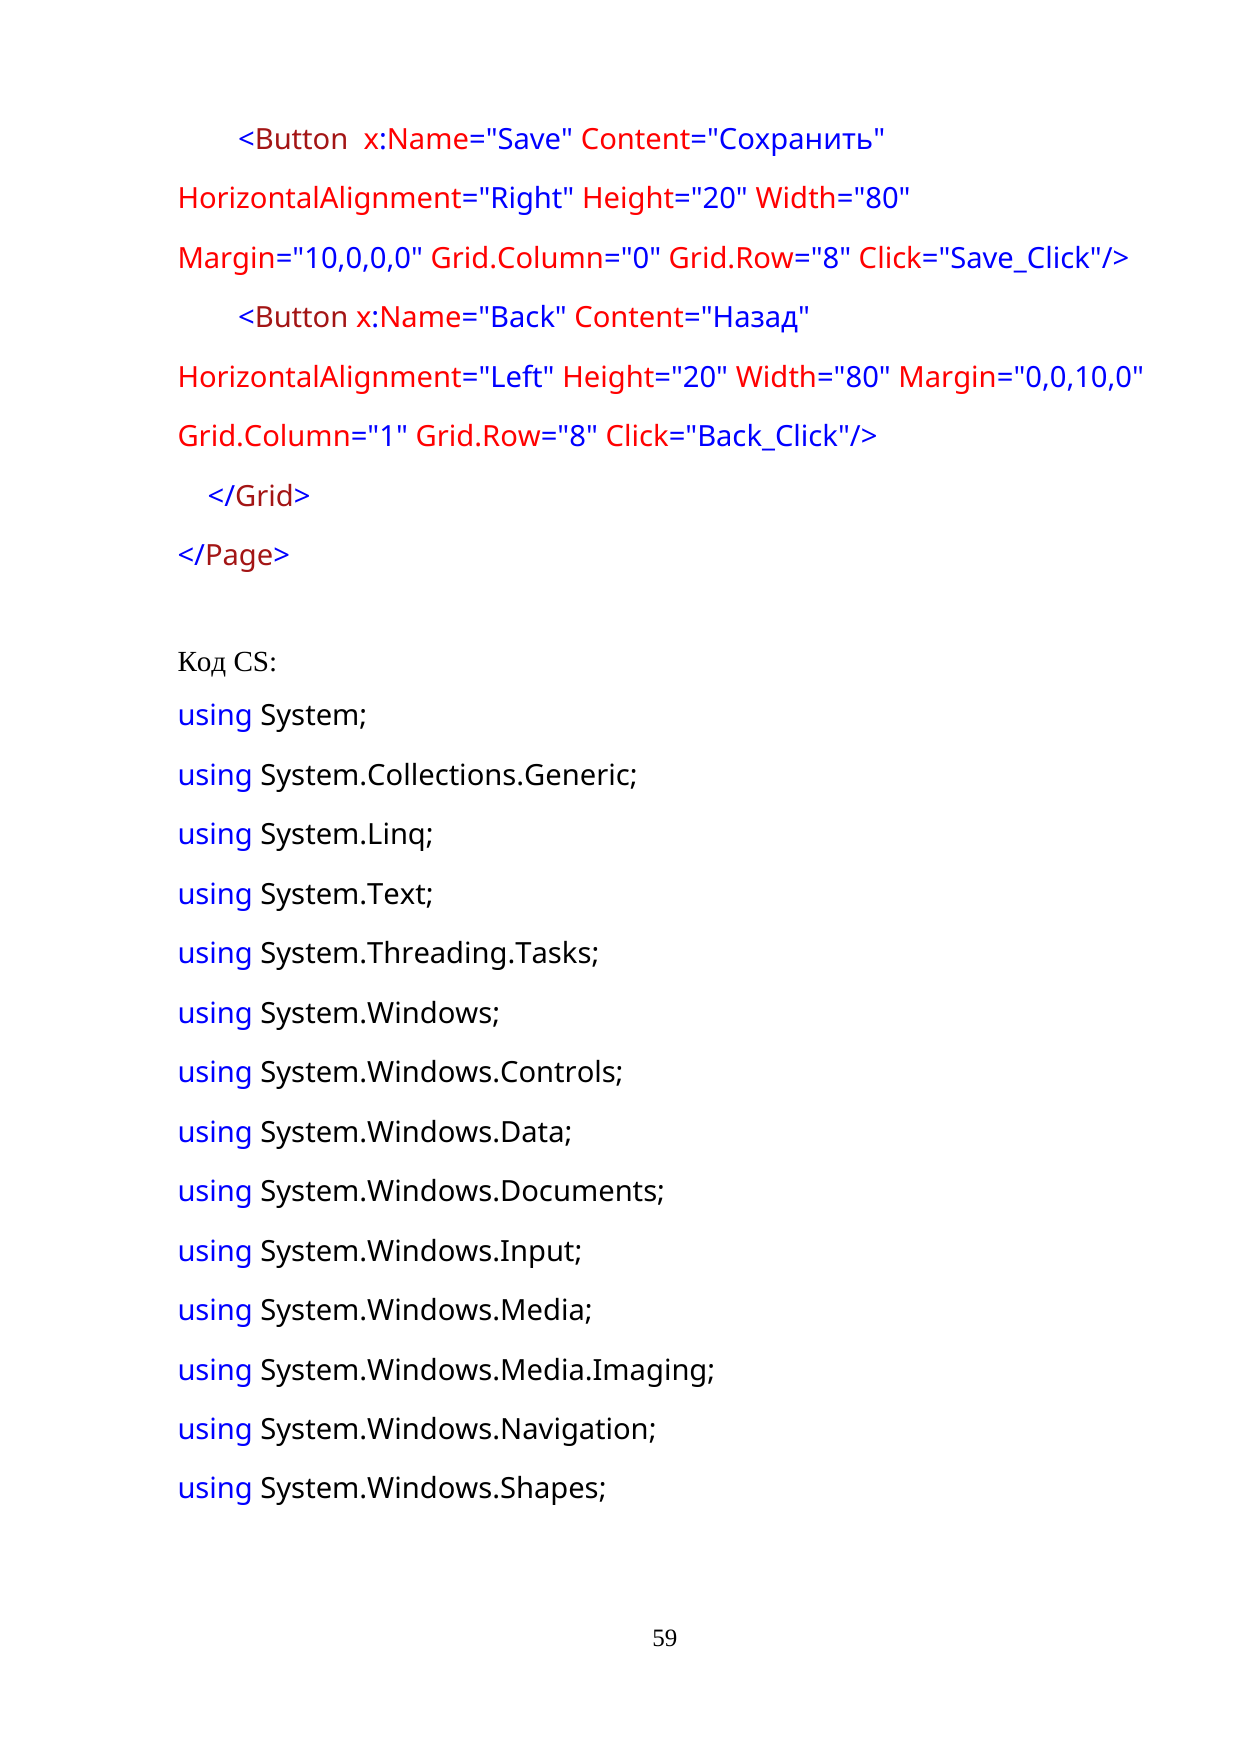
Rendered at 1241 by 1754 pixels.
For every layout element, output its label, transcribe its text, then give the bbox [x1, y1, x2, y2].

text using System.Windows; [177, 992, 1152, 1032]
text using System.Windows.Media; [177, 1289, 1152, 1329]
text using System; [177, 694, 1152, 734]
text using System.Windows.Input; [177, 1230, 1152, 1269]
text using System.Windows.Controls; [177, 1051, 1152, 1091]
text </Grid> [177, 475, 1152, 515]
text using System.Windows.Media.Imaging; [177, 1349, 1152, 1388]
text using System.Text; [177, 873, 1152, 913]
text using System.Collections.Generic; [177, 754, 1152, 794]
text <Button x:Name="Save" Content="Сохранить" HorizontalAlignment="Right" Height="20" Width="80" Margin="10,0,0,0" Grid.Column="0" Grid.Row="8" Click="Save_Click"/> [177, 118, 1152, 277]
text using System.Windows.Data; [177, 1111, 1152, 1151]
text Код CS: [177, 644, 1152, 678]
text using System.Windows.Shapes; [177, 1468, 1152, 1507]
text using System.Windows.Navigation; [177, 1408, 1152, 1448]
text using System.Threading.Tasks; [177, 932, 1152, 972]
text using System.Windows.Documents; [177, 1170, 1152, 1210]
text using System.Linq; [177, 813, 1152, 853]
text </Page> [177, 534, 1152, 574]
text <Button x:Name="Back" Content="Назад" HorizontalAlignment="Left" Height="20" Width="80" Margin="0,0,10,0" Grid.Column="1" Grid.Row="8" Click="Back_Click"/> [177, 297, 1152, 455]
